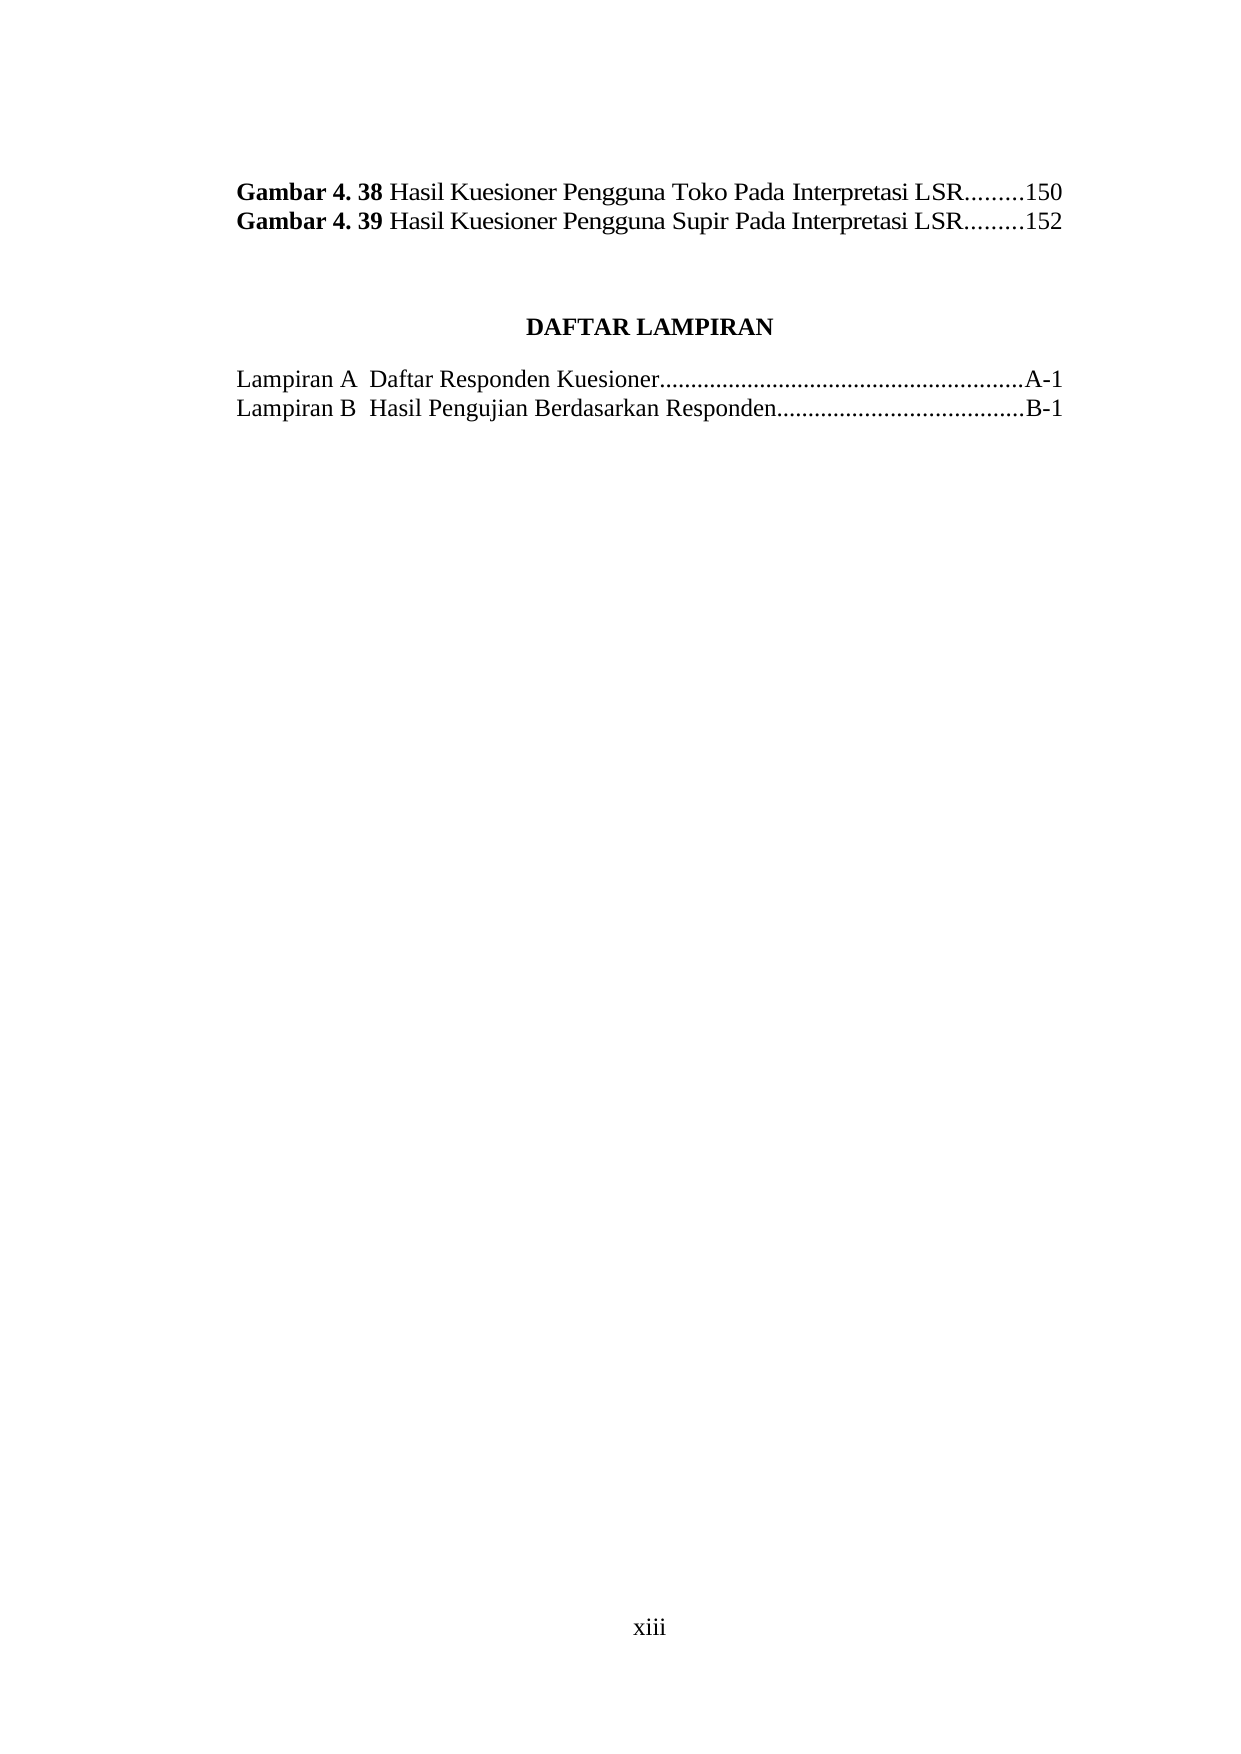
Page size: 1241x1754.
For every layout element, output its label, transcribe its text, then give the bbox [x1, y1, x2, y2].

text Daftar Lampiran [236, 312, 1063, 340]
text Gambar 4. 38 Hasil Kuesioner Pengguna Toko Pada Interpretasi LSR 150 [236, 177, 1063, 206]
text Lampiran B Hasil Pengujian Berdasarkan Responden B-1 [236, 393, 1063, 422]
text Lampiran A Daftar Responden Kuesioner A-1 [236, 364, 1063, 393]
text Gambar 4. 39 Hasil Kuesioner Pengguna Supir Pada Interpretasi LSR 152 [236, 206, 1063, 235]
